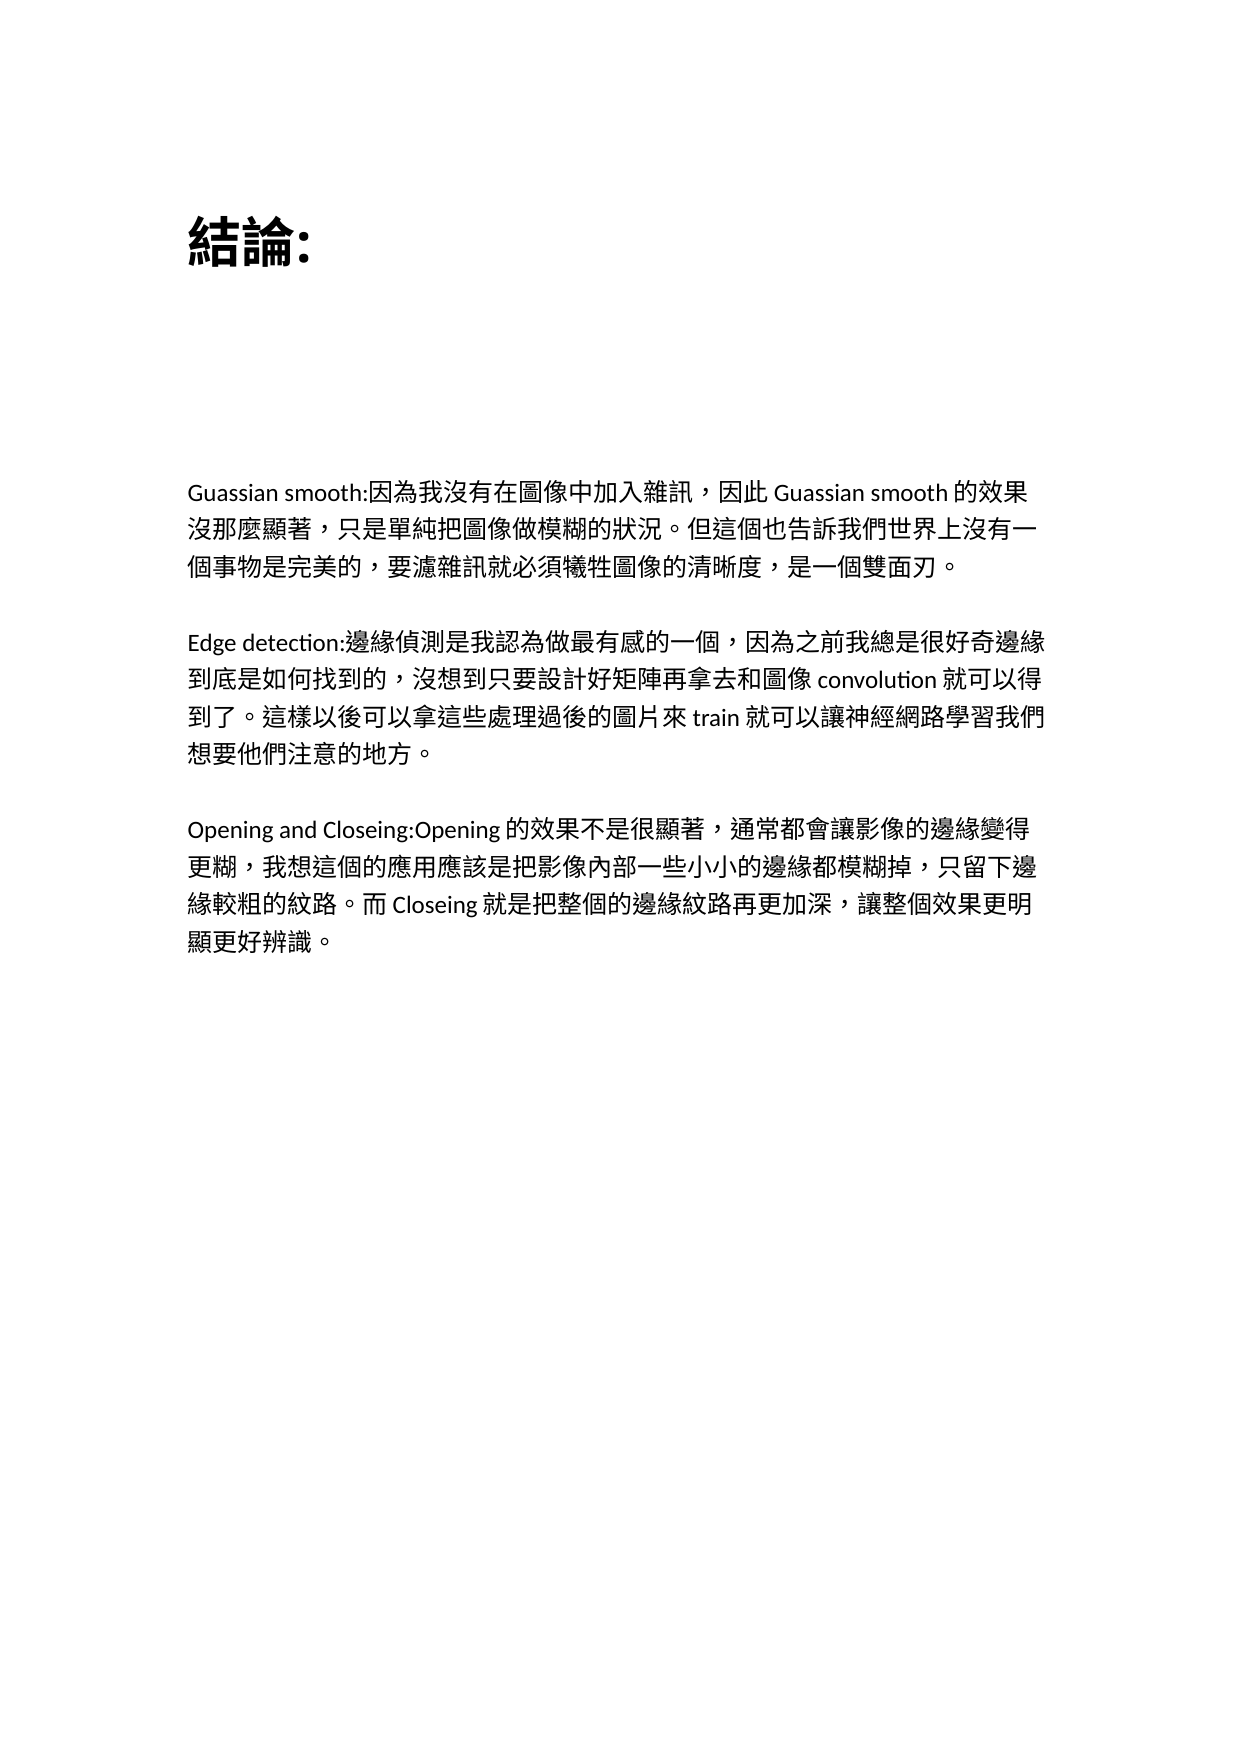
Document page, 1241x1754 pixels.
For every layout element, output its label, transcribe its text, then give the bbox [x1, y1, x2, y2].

subtitle 結論: [187, 183, 1053, 296]
text Guassian smooth:因為我沒有在圖像中加入雜訊，因此Guassian smooth的效果沒那麼顯著，只是單純把圖像做模糊的狀況。但這個也告訴我們世界上沒有一個事物是完美的，要濾雜訊就必須犧牲圖像的清晰度，是一個雙面刃。 [187, 472, 1053, 584]
text Edge detection:邊緣偵測是我認為做最有感的一個，因為之前我總是很好奇邊緣到底是如何找到的，沒想到只要設計好矩陣再拿去和圖像convolution就可以得到了。這樣以後可以拿這些處理過後的圖片來train就可以讓神經網路學習我們想要他們注意的地方。 [187, 622, 1053, 772]
text Opening and Closeing:Opening的效果不是很顯著，通常都會讓影像的邊緣變得更糊，我想這個的應用應該是把影像內部一些小小的邊緣都模糊掉，只留下邊緣較粗的紋路。而Closeing就是把整個的邊緣紋路再更加深，讓整個效果更明顯更好辨識。 [187, 809, 1053, 959]
